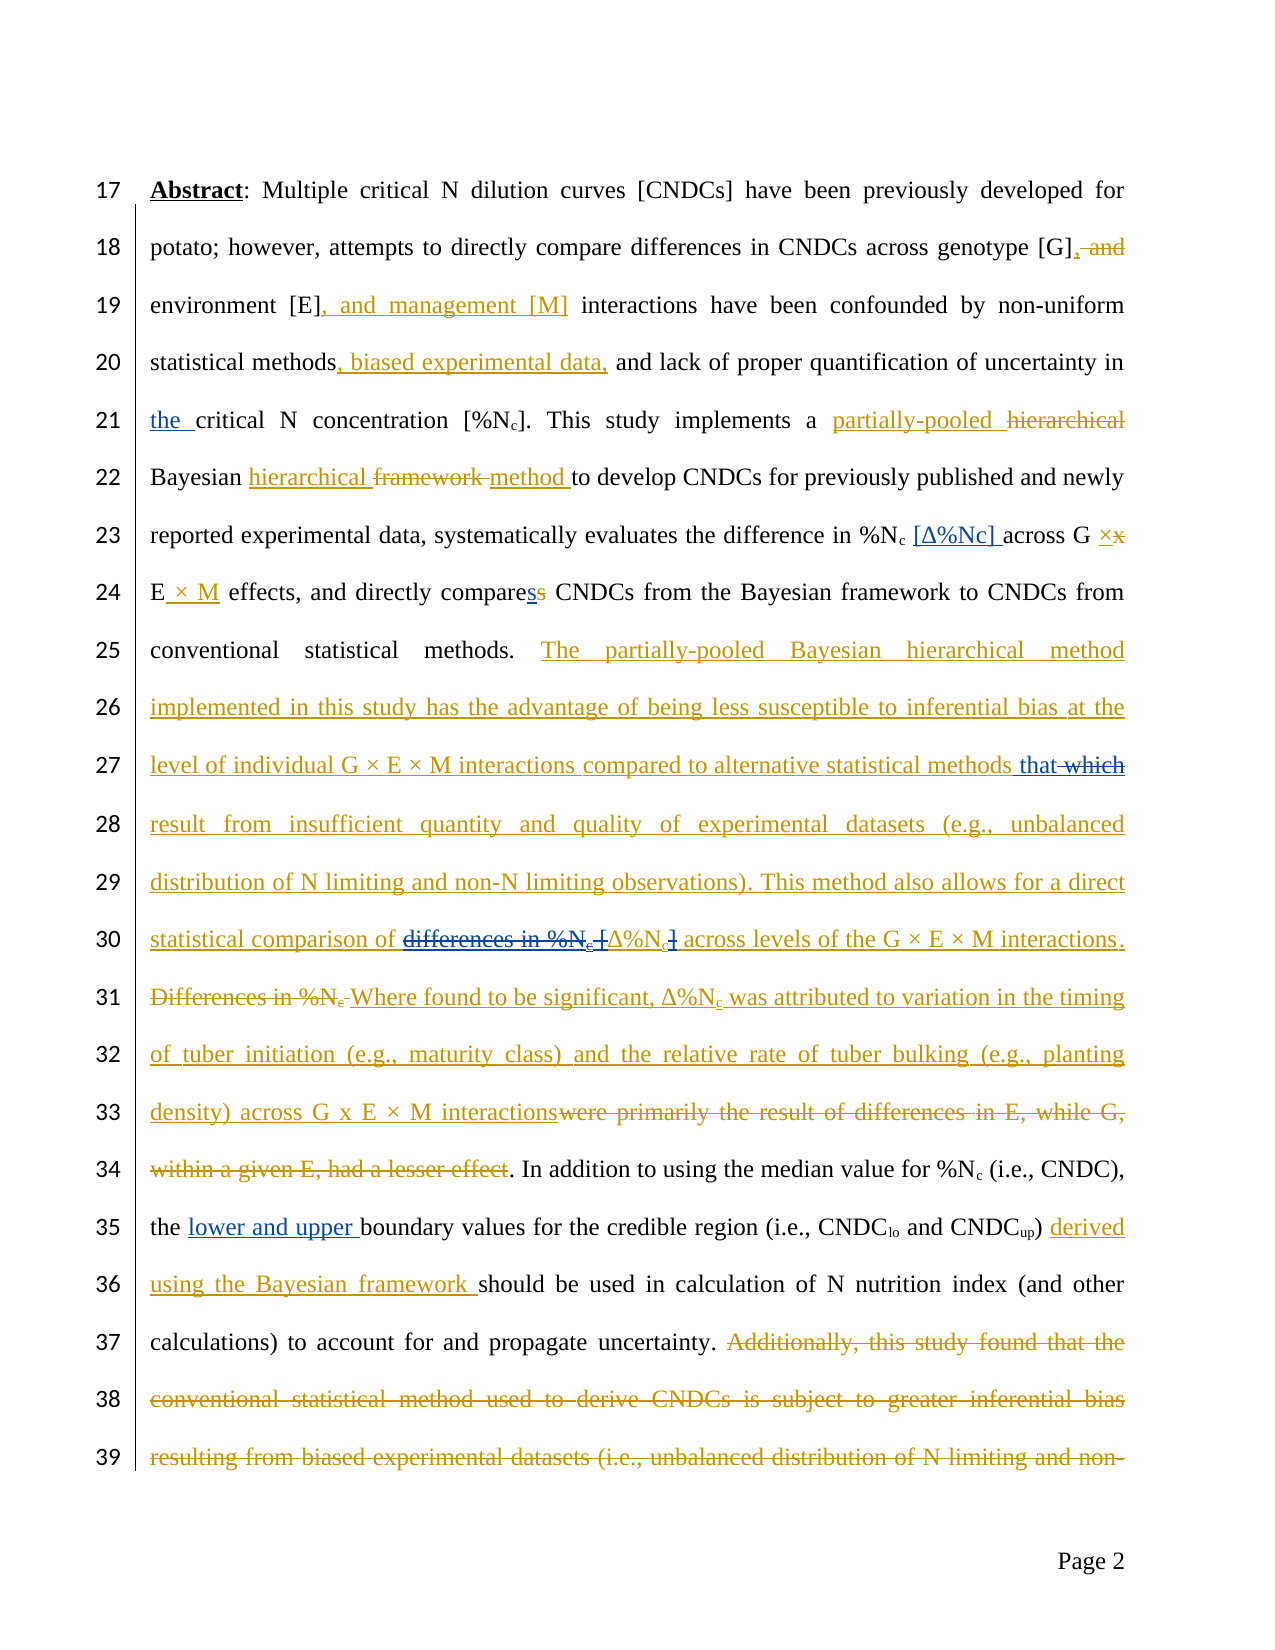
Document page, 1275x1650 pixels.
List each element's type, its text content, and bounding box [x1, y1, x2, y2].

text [150, 1401, 1125, 1458]
